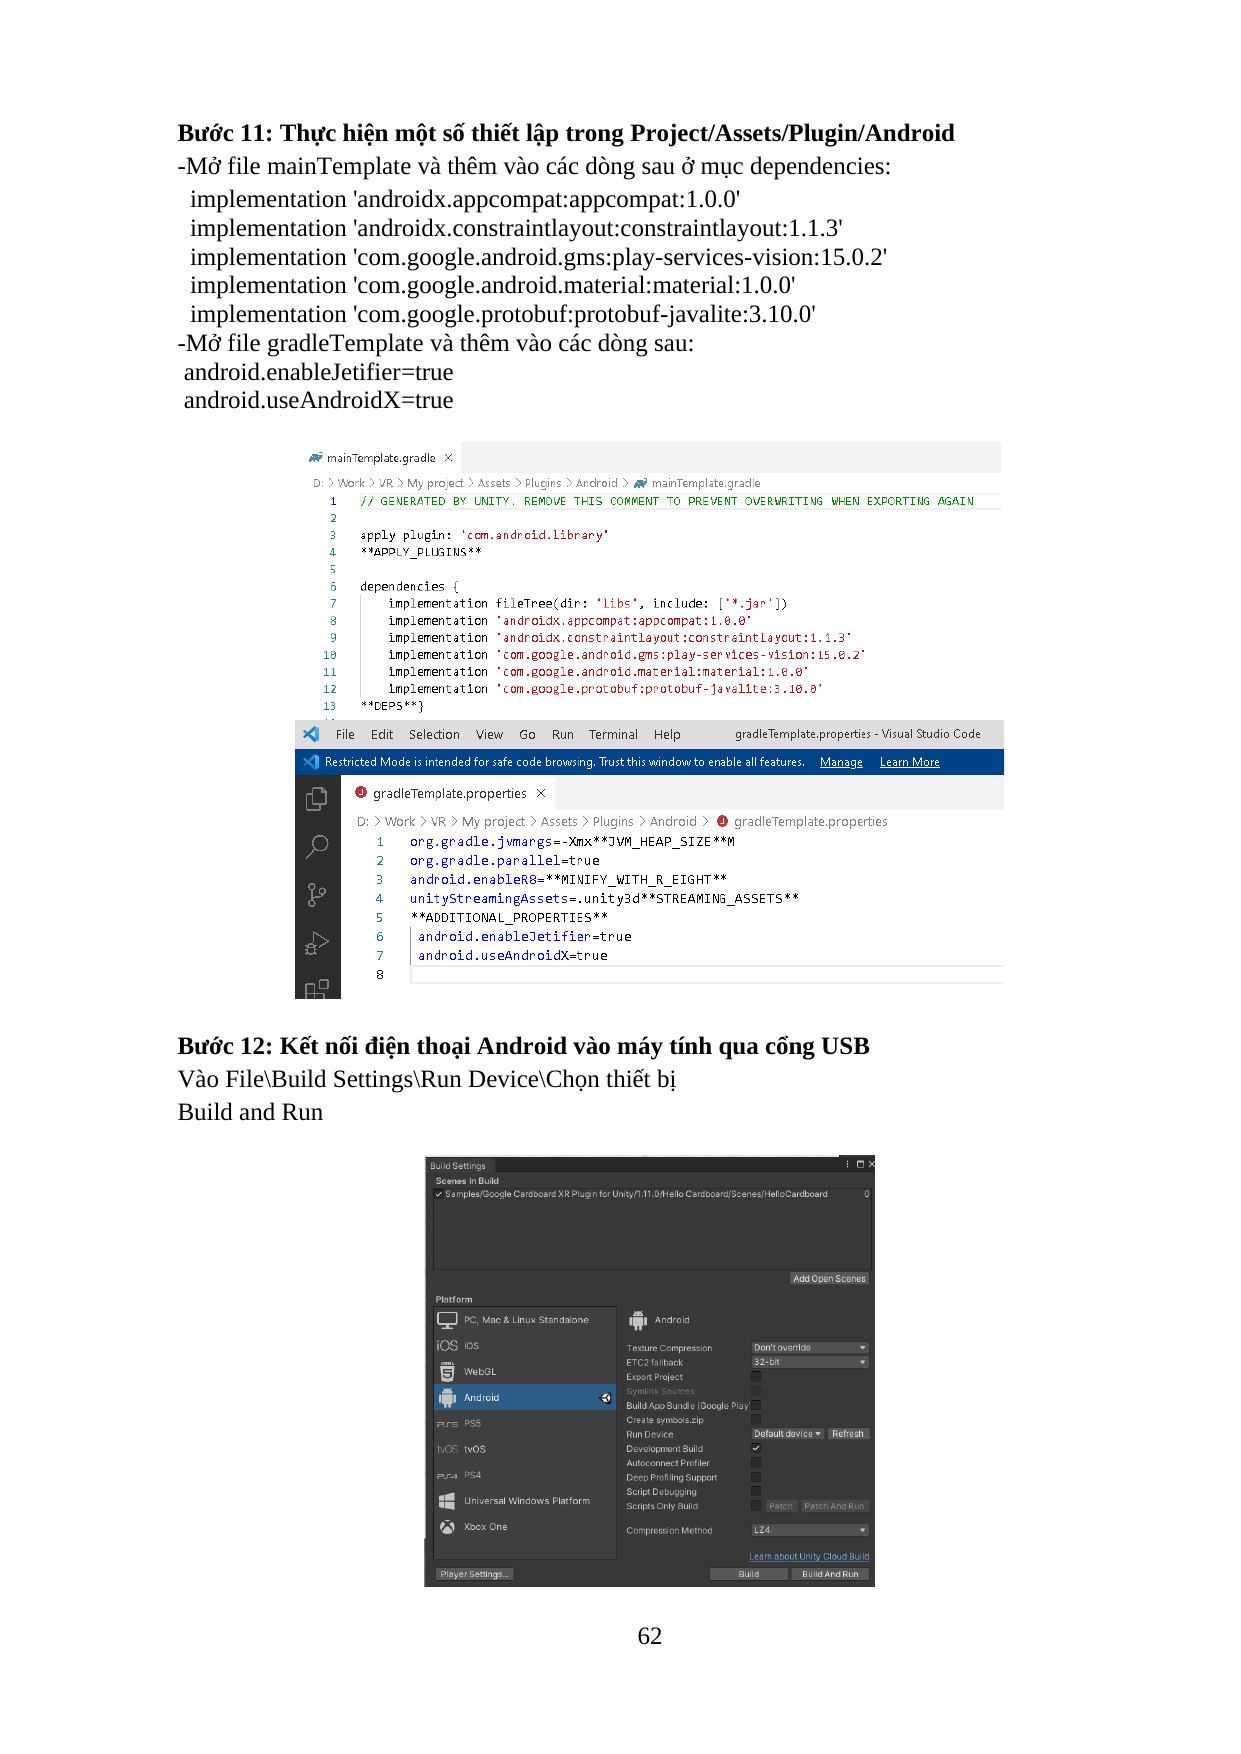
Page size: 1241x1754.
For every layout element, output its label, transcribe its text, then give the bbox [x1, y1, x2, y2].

picture [295, 442, 1005, 999]
text Vào File\Build Settings\Run Device\Chọn thiết bị [177, 1064, 1122, 1093]
text Build and Run [177, 1097, 1122, 1126]
picture [424, 1155, 875, 1587]
text implementation 'androidx.appcompat:appcompat:1.0.0' implementation 'androidx.constraintlayout:constraintlayout:1.1.3' implementation 'com.google.android.gms:play-services-vision:15.0.2' implementation 'com.google.android.material:material:1.0.0' implementation 'com.google.protobuf:protobuf-javalite:3.10.0' [177, 184, 1122, 328]
text -Mở file mainTemplate và thêm vào các dòng sau ở mục dependencies: [177, 151, 1122, 180]
text Bước 11: Thực hiện một số thiết lập trong Project/Assets/Plugin/Android [177, 118, 1122, 147]
text android.enableJetifier=true android.useAndroidX=true [177, 357, 1122, 414]
text Bước 12: Kết nối điện thoại Android vào máy tính qua cổng USB [177, 1031, 1122, 1060]
text -Mở file gradleTemplate và thêm vào các dòng sau: [177, 328, 1122, 357]
